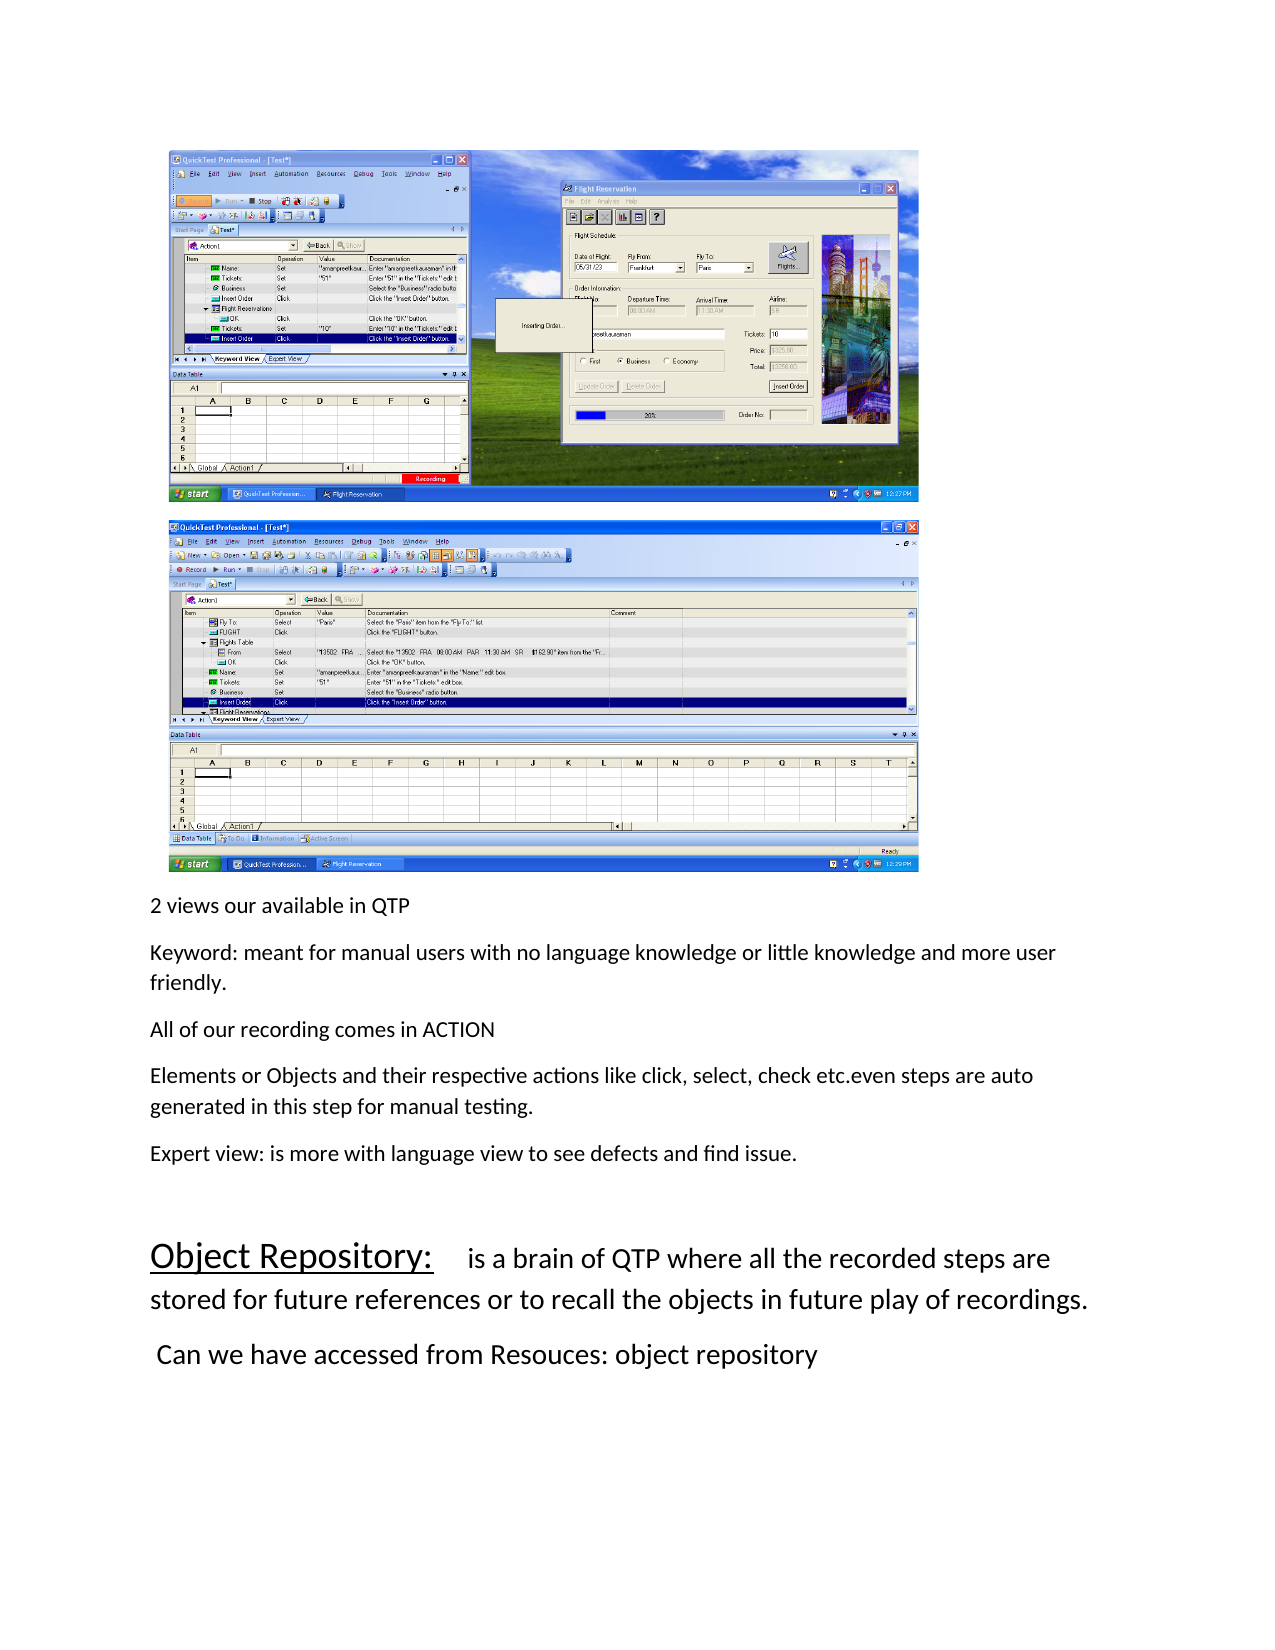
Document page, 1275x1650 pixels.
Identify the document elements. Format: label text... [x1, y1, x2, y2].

text All of our recording comes in ACTION [150, 1015, 1125, 1043]
text Keyword: meant for manual users with no language knowledge or little knowledge and more user friendly. [150, 938, 1125, 996]
text 2 views our available in QTP [150, 891, 1125, 919]
text Expert view: is more with language view to see defects and find issue. [150, 1139, 1125, 1167]
text Can we have accessed from Resouces: object repository [150, 1336, 1125, 1372]
text Elements or Objects and their respective actions like click, select, check etc.even steps are auto generated in this step for manual testing. [150, 1062, 1125, 1120]
text Object Repository: is a brain of QTP where all the recorded steps are stored for future references or to recall the objects in future play of recordings. [150, 1232, 1125, 1317]
